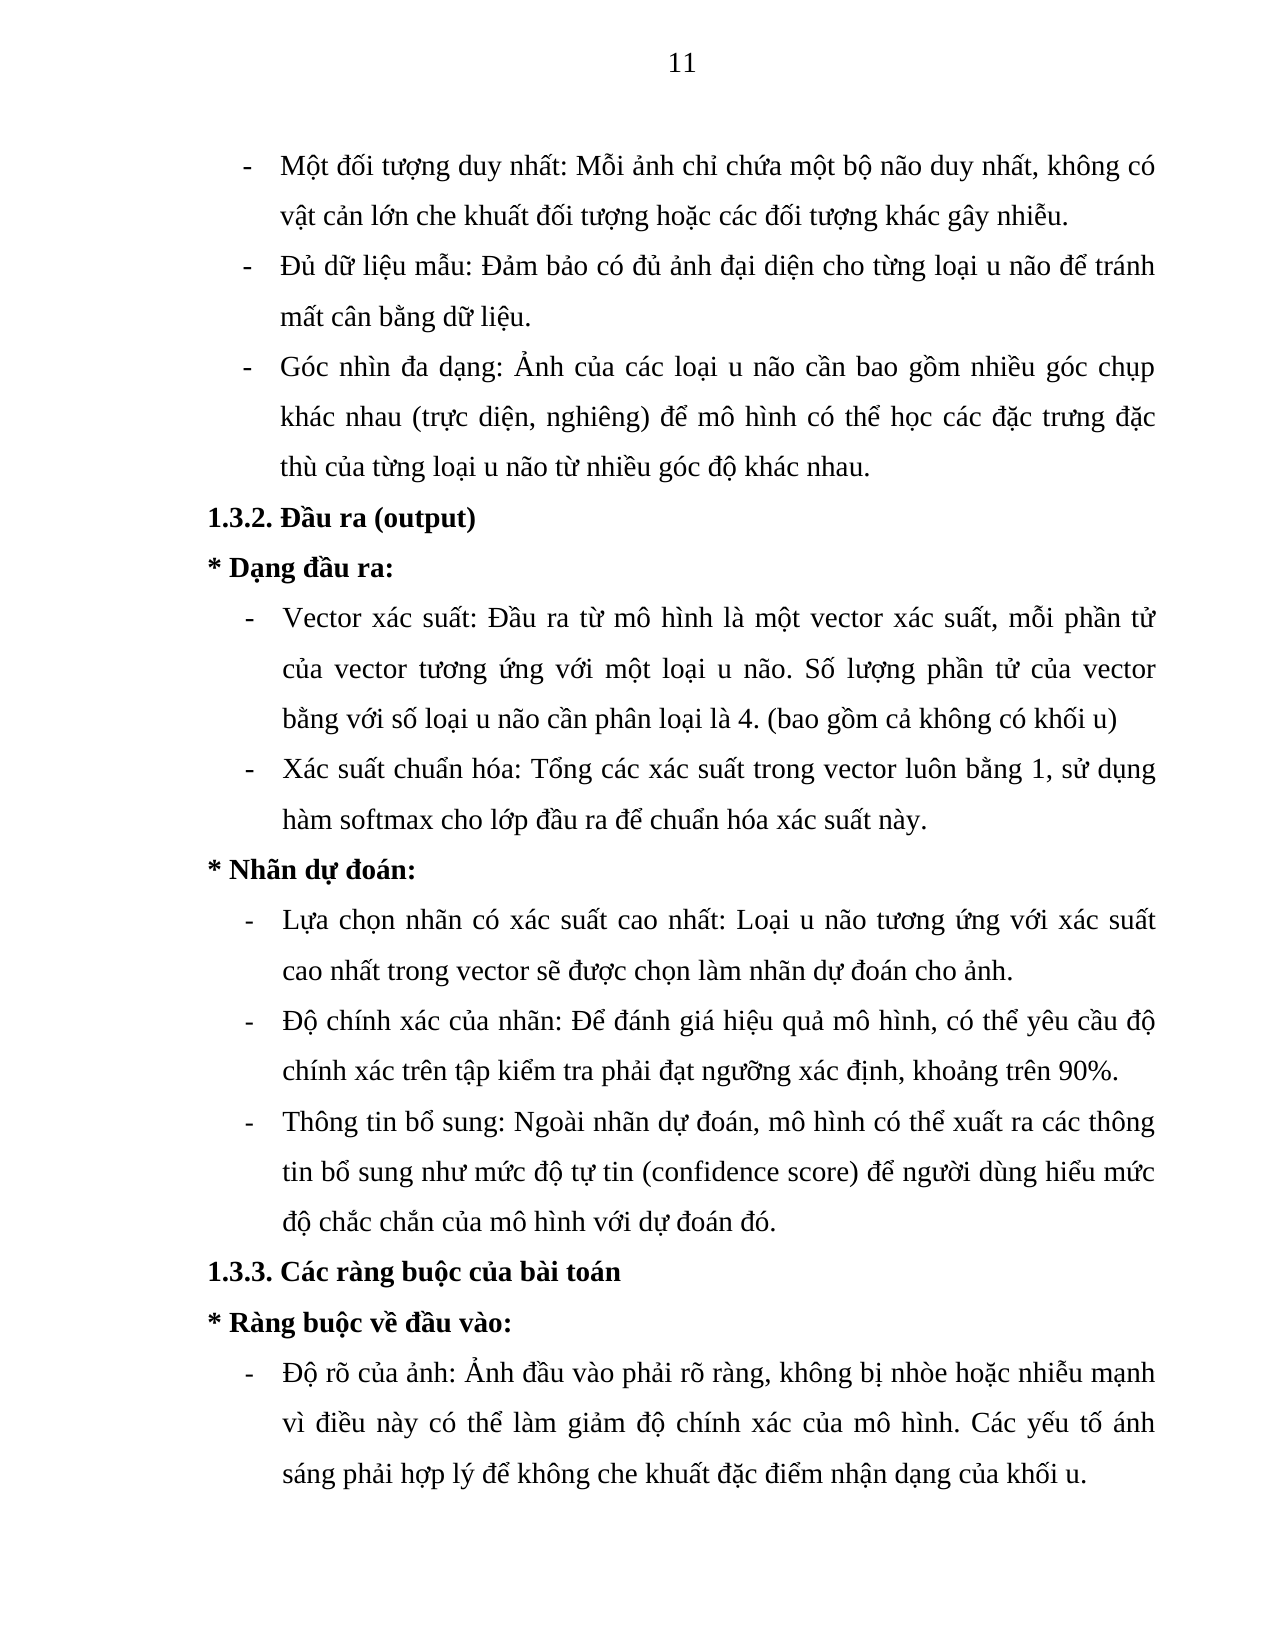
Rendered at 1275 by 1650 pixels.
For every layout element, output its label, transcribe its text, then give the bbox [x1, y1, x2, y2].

subtitle 1.3.3. Các ràng buộc của bài toán [207, 1254, 1157, 1288]
list Góc nhìn đa dạng: Ảnh của các loại u não cần bao gồm nhiều góc chụp khác nhau (trực diện, nghiêng) để mô hình có thể học các đặc trưng đặc thù của từng loại u não từ nhiều góc độ khác nhau. [242, 349, 1157, 483]
list Đủ dữ liệu mẫu: Đảm bảo có đủ ảnh đại diện cho từng loại u não để tránh mất cân bằng dữ liệu. [242, 248, 1157, 332]
list Thông tin bổ sung: Ngoài nhãn dự đoán, mô hình có thể xuất ra các thông tin bổ sung như mức độ tự tin (confidence score) để người dùng hiểu mức độ chắc chắn của mô hình với dự đoán đó. [244, 1104, 1157, 1238]
subtitle 1.3.2. Đầu ra (output) [207, 500, 1157, 533]
list Lựa chọn nhãn có xác suất cao nhất: Loại u não tương ứng với xác suất cao nhất trong vector sẽ được chọn làm nhãn dự đoán cho ảnh. [244, 902, 1157, 986]
list Một đối tượng duy nhất: Mỗi ảnh chỉ chứa một bộ não duy nhất, không có vật cản lớn che khuất đối tượng hoặc các đối tượng khác gây nhiễu. [242, 148, 1157, 232]
text * Ràng buộc về đầu vào: [207, 1305, 1157, 1338]
list Độ rõ của ảnh: Ảnh đầu vào phải rõ ràng, không bị nhòe hoặc nhiễu mạnh vì điều này có thể làm giảm độ chính xác của mô hình. Các yếu tố ánh sáng phải hợp lý để không che khuất đặc điểm nhận dạng của khối u. [244, 1355, 1157, 1489]
text * Dạng đầu ra: [207, 550, 1157, 584]
list Vector xác suất: Đầu ra từ mô hình là một vector xác suất, mỗi phần tử của vector tương ứng với một loại u não. Số lượng phần tử của vector bằng với số loại u não cần phân loại là 4. (bao gồm cả không có khối u) [244, 601, 1157, 735]
list Xác suất chuẩn hóa: Tổng các xác suất trong vector luôn bằng 1, sử dụng hàm softmax cho lớp đầu ra để chuẩn hóa xác suất này. [244, 751, 1157, 835]
text * Nhãn dự đoán: [207, 852, 1157, 886]
list Độ chính xác của nhãn: Để đánh giá hiệu quả mô hình, có thể yêu cầu độ chính xác trên tập kiểm tra phải đạt ngưỡng xác định, khoảng trên 90%. [244, 1003, 1157, 1087]
